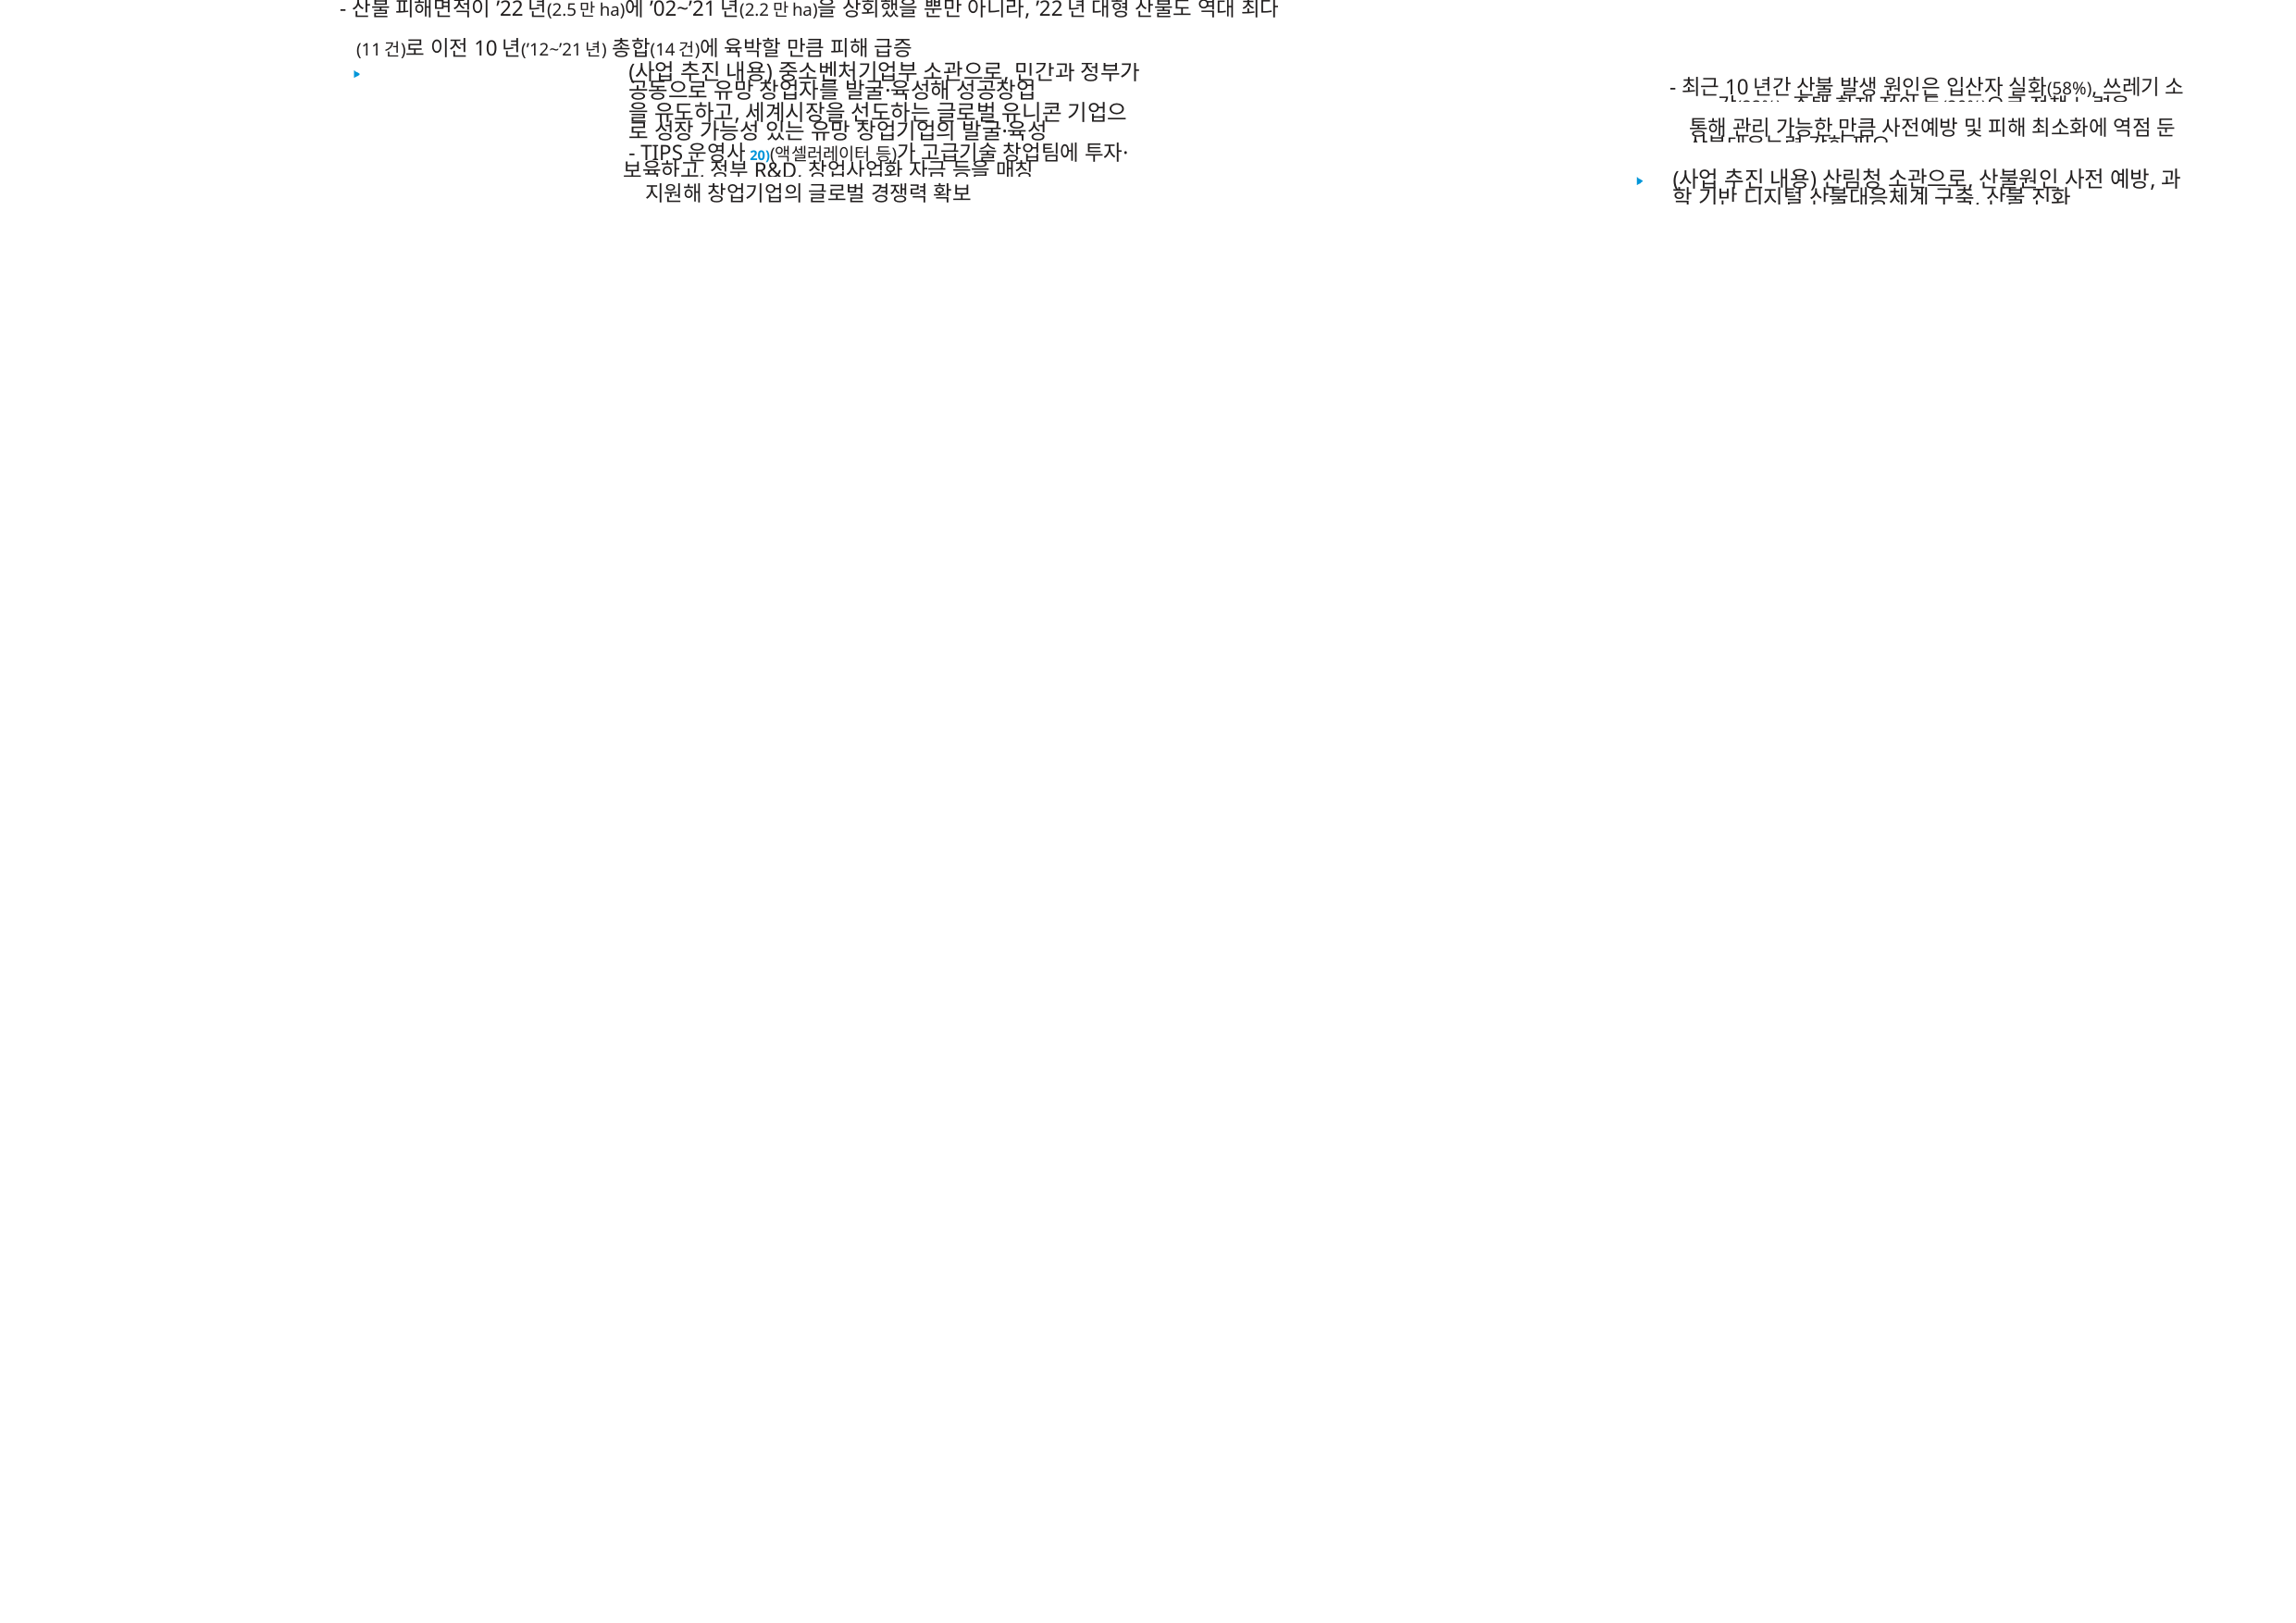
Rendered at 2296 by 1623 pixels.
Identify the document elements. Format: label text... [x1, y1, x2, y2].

table_cell 통해 관리 가능한 만큼 사전예방 및 피해 최소화에 역점 둔 산불대응능력 강화 필요 [1663, 102, 2185, 142]
table_header (사업 추진 내용) 중소벤처기업부 소관으로, 민간과 정부가 공동으로 유망 창업자를 발굴·육성해 성공창업 [618, 64, 1140, 102]
picture [1639, 177, 1644, 185]
table_header - 최근 10년간 산불 발생 원인은 입산자 실화(58%), 쓰레기 소각(22%), 주택 화재 전이 등(20%)으로 정책 노력을 [1663, 64, 2185, 102]
table_cell 지원해 창업기업의 글로벌 경쟁력 확보 [618, 177, 1140, 204]
text - 산불 피해면적이 ’22년(2.5만ha)에 ’02~’21년(2.2만ha)을 상회했을 뿐만 아니라, ’22년 대형 산불도 역대 최다 [334, 0, 2194, 20]
text (11건)로 이전 10년(’12~’21년) 총합(14건)에 육박할 만큼 피해 급증 [356, 40, 2194, 59]
table_cell - TIPS 운영사20)(액셀러레이터 등)가 고급기술 창업팀에 투자·보육하고, 정부 R&D, 창업사업화 자금 등을 매칭 [618, 142, 1140, 177]
table_header [95, 64, 618, 204]
table_header [1140, 64, 1663, 204]
table_cell (사업 추진 내용) 산림청 소관으로, 산불원인 사전 예방, 과학 기반 디지털 산불대응체계 구축, 산불 진화 [1663, 142, 2185, 204]
table_cell 을 유도하고, 세계시장을 선도하는 글로벌 유니콘 기업으로 성장 가능성 있는 유망 창업기업의 발굴·육성 [618, 102, 1140, 142]
